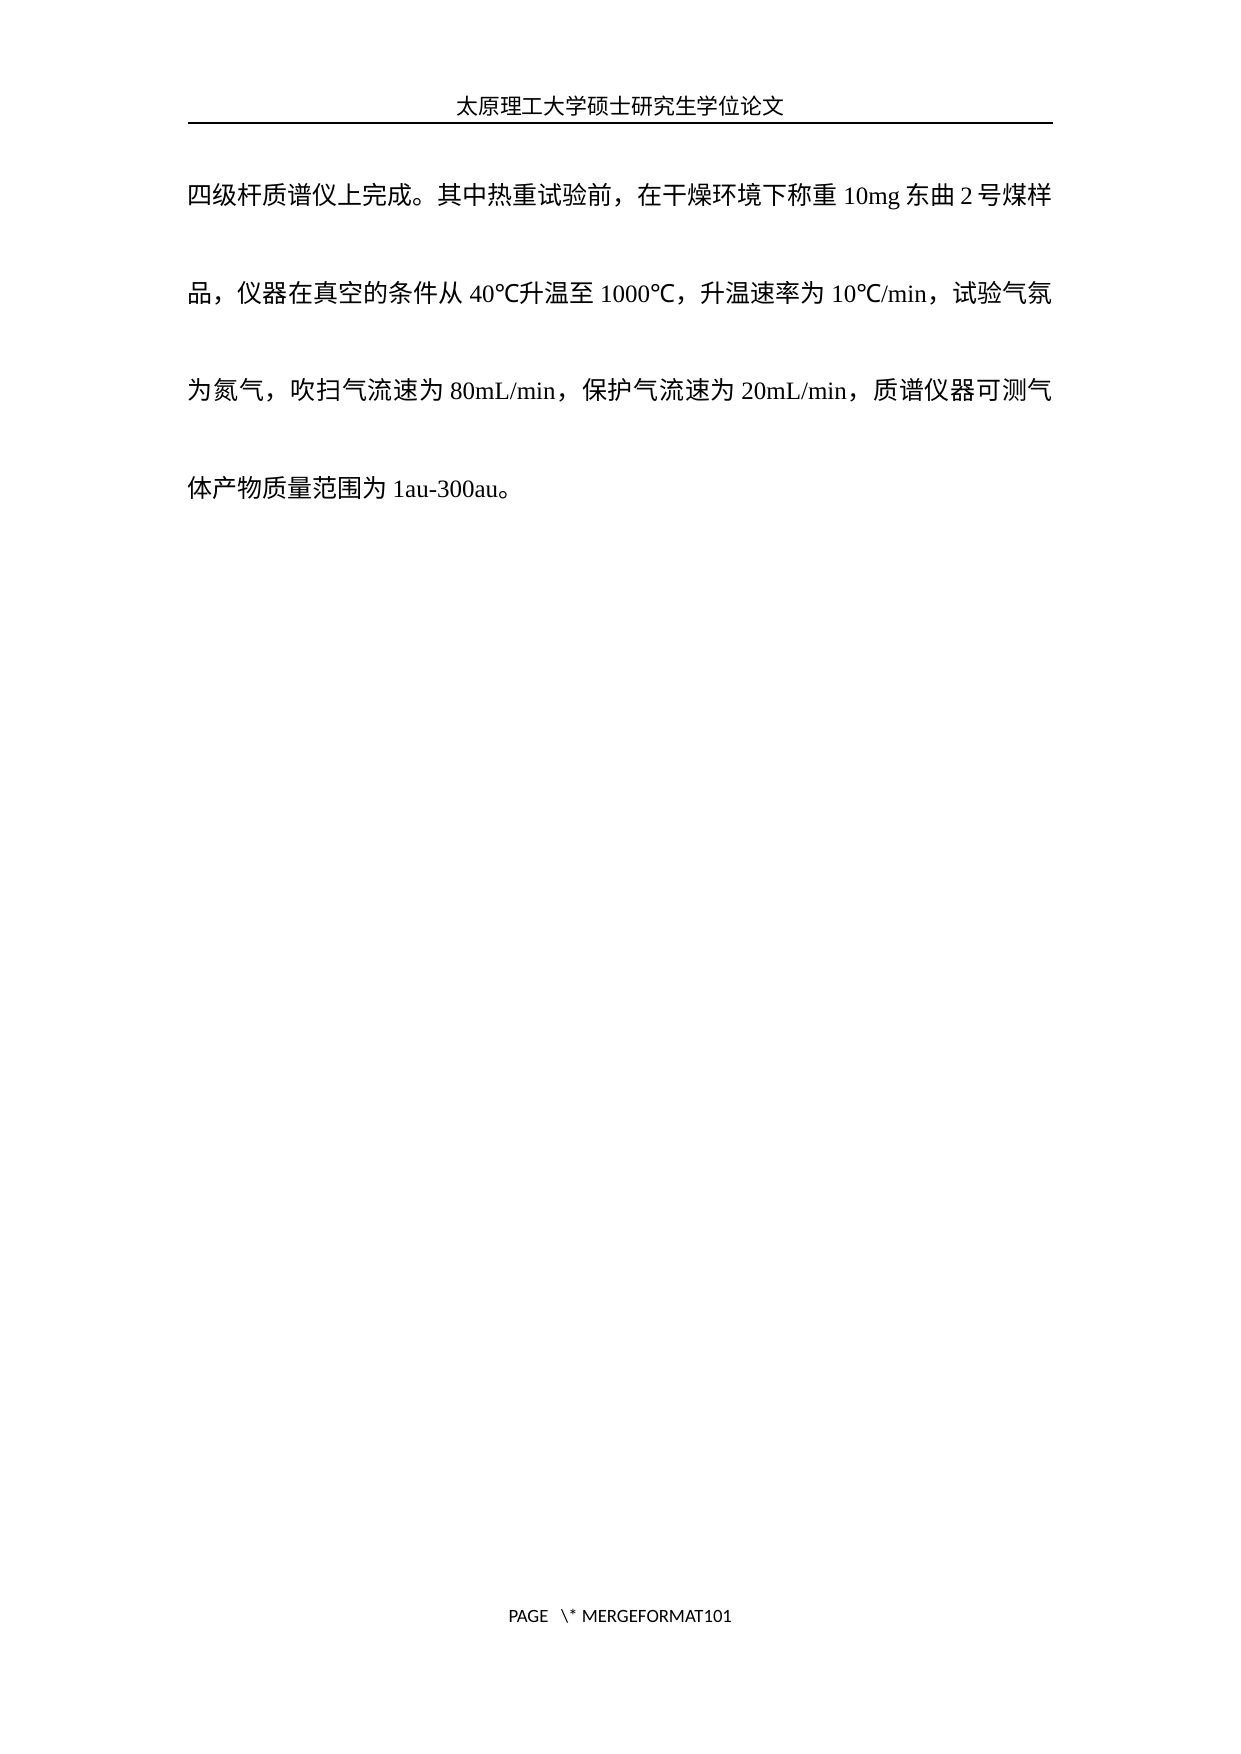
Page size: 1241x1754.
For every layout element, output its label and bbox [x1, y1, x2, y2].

text [187, 161, 1053, 519]
